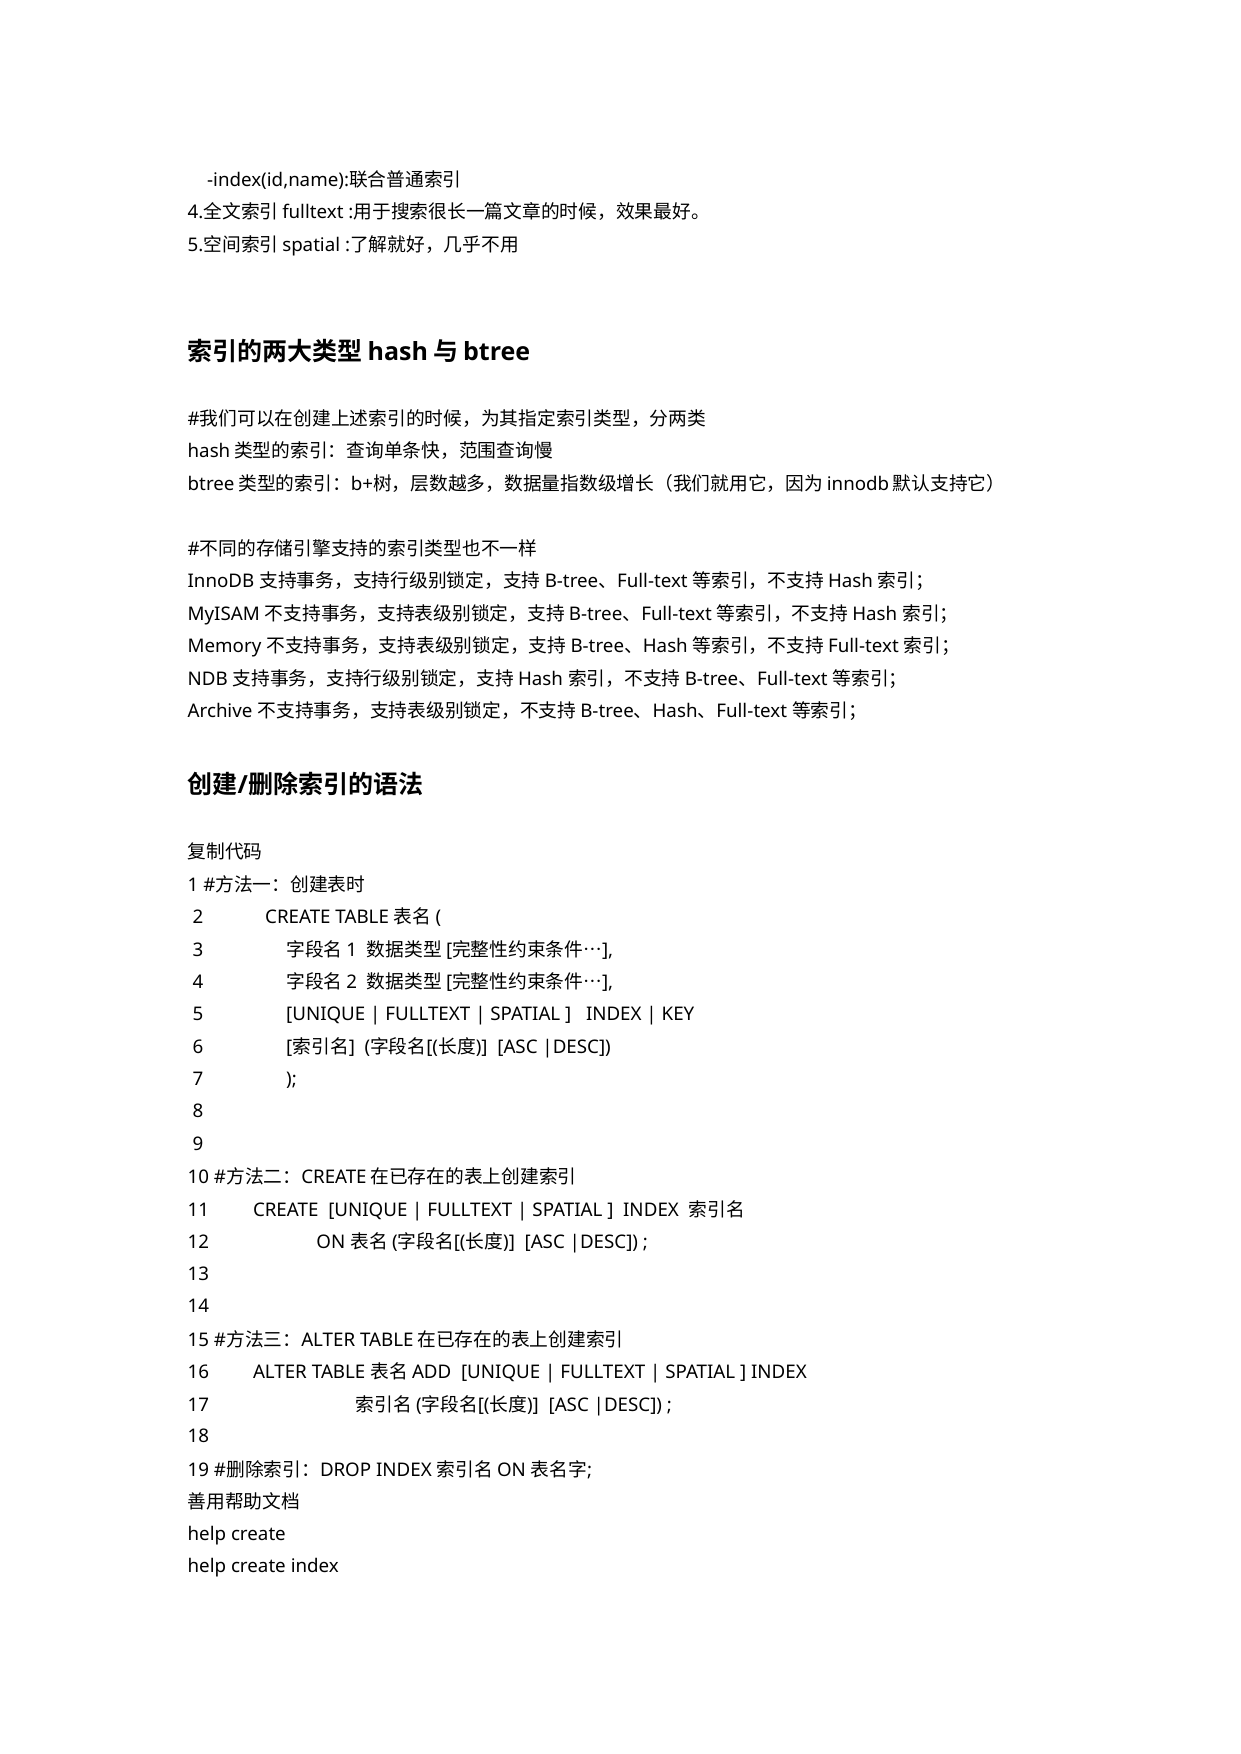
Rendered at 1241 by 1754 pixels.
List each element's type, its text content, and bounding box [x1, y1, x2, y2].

text help create [187, 1517, 1053, 1549]
text 16 ALTER TABLE 表名 ADD [UNIQUE | FULLTEXT | SPATIAL ] INDEX [187, 1354, 1053, 1387]
text -index(id,name):联合普通索引 [187, 162, 1053, 194]
text 1 #方法一：创建表时 [187, 867, 1053, 899]
text 18 [187, 1419, 1053, 1452]
text 5 [UNIQUE | FULLTEXT | SPATIAL ] INDEX | KEY [187, 997, 1053, 1029]
text 善用帮助文档 [187, 1484, 1053, 1517]
text 11 CREATE [UNIQUE | FULLTEXT | SPATIAL ] INDEX 索引名 [187, 1192, 1053, 1224]
text 2 CREATE TABLE 表名 ( [187, 899, 1053, 932]
text 13 [187, 1257, 1053, 1289]
text help create index [187, 1549, 1053, 1582]
text 3 字段名1 数据类型 [完整性约束条件…], [187, 932, 1053, 964]
text #我们可以在创建上述索引的时候，为其指定索引类型，分两类 [187, 401, 1053, 433]
text 复制代码 [187, 834, 1053, 867]
text #不同的存储引擎支持的索引类型也不一样 [187, 531, 1053, 563]
text 19 #删除索引：DROP INDEX 索引名 ON 表名字; [187, 1452, 1053, 1484]
text 6 [索引名] (字段名[(长度)] [ASC |DESC]) [187, 1029, 1053, 1062]
text 8 [187, 1094, 1053, 1127]
text NDB 支持事务，支持行级别锁定，支持 Hash 索引，不支持 B-tree、Full-text 等索引； [187, 661, 1053, 693]
text btree类型的索引：b+树，层数越多，数据量指数级增长（我们就用它，因为innodb默认支持它） [187, 466, 1053, 498]
subtitle 索引的两大类型hash与btree [187, 317, 1053, 382]
text 7 ); [187, 1062, 1053, 1094]
text Archive 不支持事务，支持表级别锁定，不支持 B-tree、Hash、Full-text 等索引； [187, 693, 1053, 726]
text Memory 不支持事务，支持表级别锁定，支持 B-tree、Hash 等索引，不支持 Full-text 索引； [187, 628, 1053, 661]
text 4 字段名2 数据类型 [完整性约束条件…], [187, 964, 1053, 997]
text hash类型的索引：查询单条快，范围查询慢 [187, 433, 1053, 466]
text MyISAM 不支持事务，支持表级别锁定，支持 B-tree、Full-text 等索引，不支持 Hash 索引； [187, 596, 1053, 628]
text 5.空间索引spatial :了解就好，几乎不用 [187, 227, 1053, 259]
text 4.全文索引fulltext :用于搜索很长一篇文章的时候，效果最好。 [187, 194, 1053, 227]
text 12 ON 表名 (字段名[(长度)] [ASC |DESC]) ; [187, 1224, 1053, 1257]
text 17 索引名 (字段名[(长度)] [ASC |DESC]) ; [187, 1387, 1053, 1419]
subtitle 创建/删除索引的语法 [187, 751, 1053, 816]
text InnoDB 支持事务，支持行级别锁定，支持 B-tree、Full-text 等索引，不支持 Hash 索引； [187, 563, 1053, 596]
text 10 #方法二：CREATE在已存在的表上创建索引 [187, 1159, 1053, 1192]
text 15 #方法三：ALTER TABLE在已存在的表上创建索引 [187, 1322, 1053, 1354]
text 14 [187, 1289, 1053, 1322]
text 9 [187, 1127, 1053, 1159]
